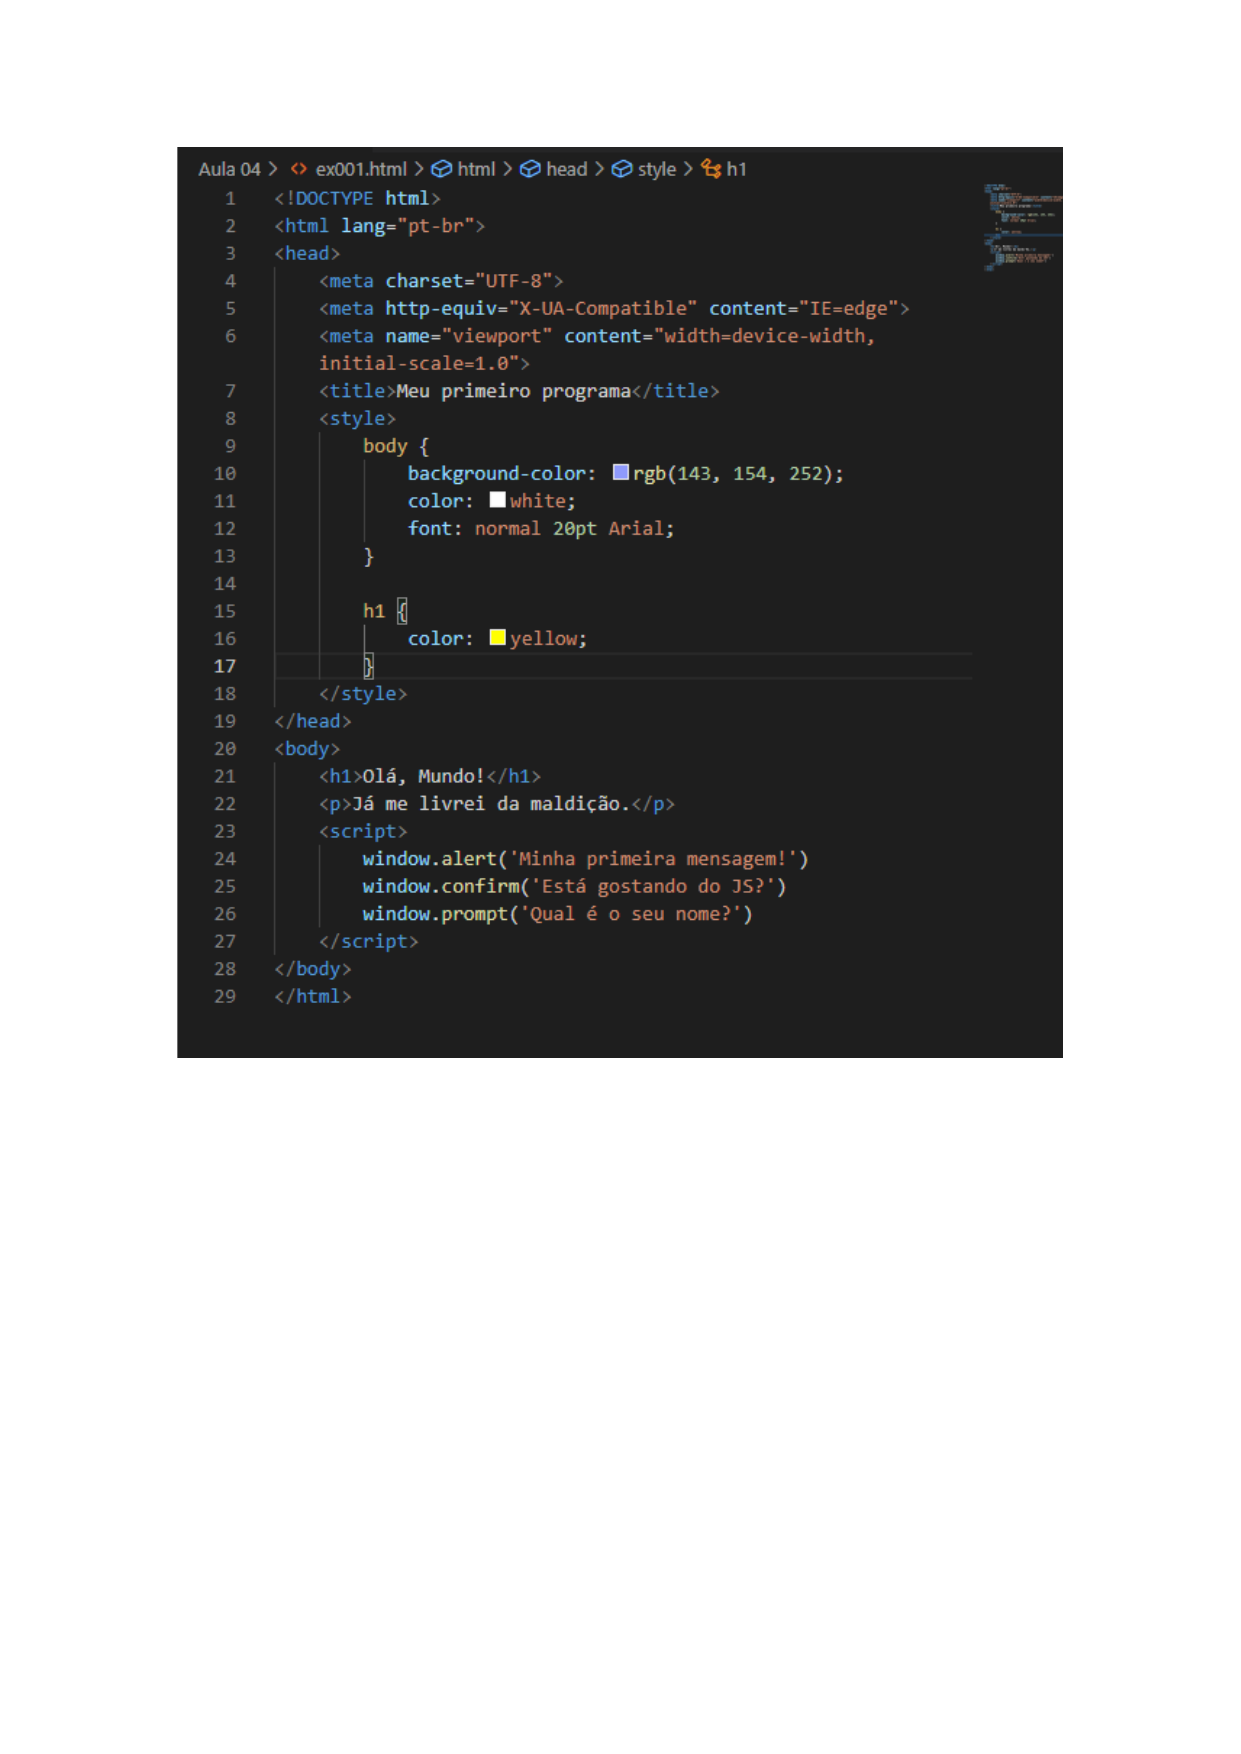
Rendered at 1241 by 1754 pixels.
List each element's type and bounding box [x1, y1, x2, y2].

picture [177, 147, 1063, 1058]
